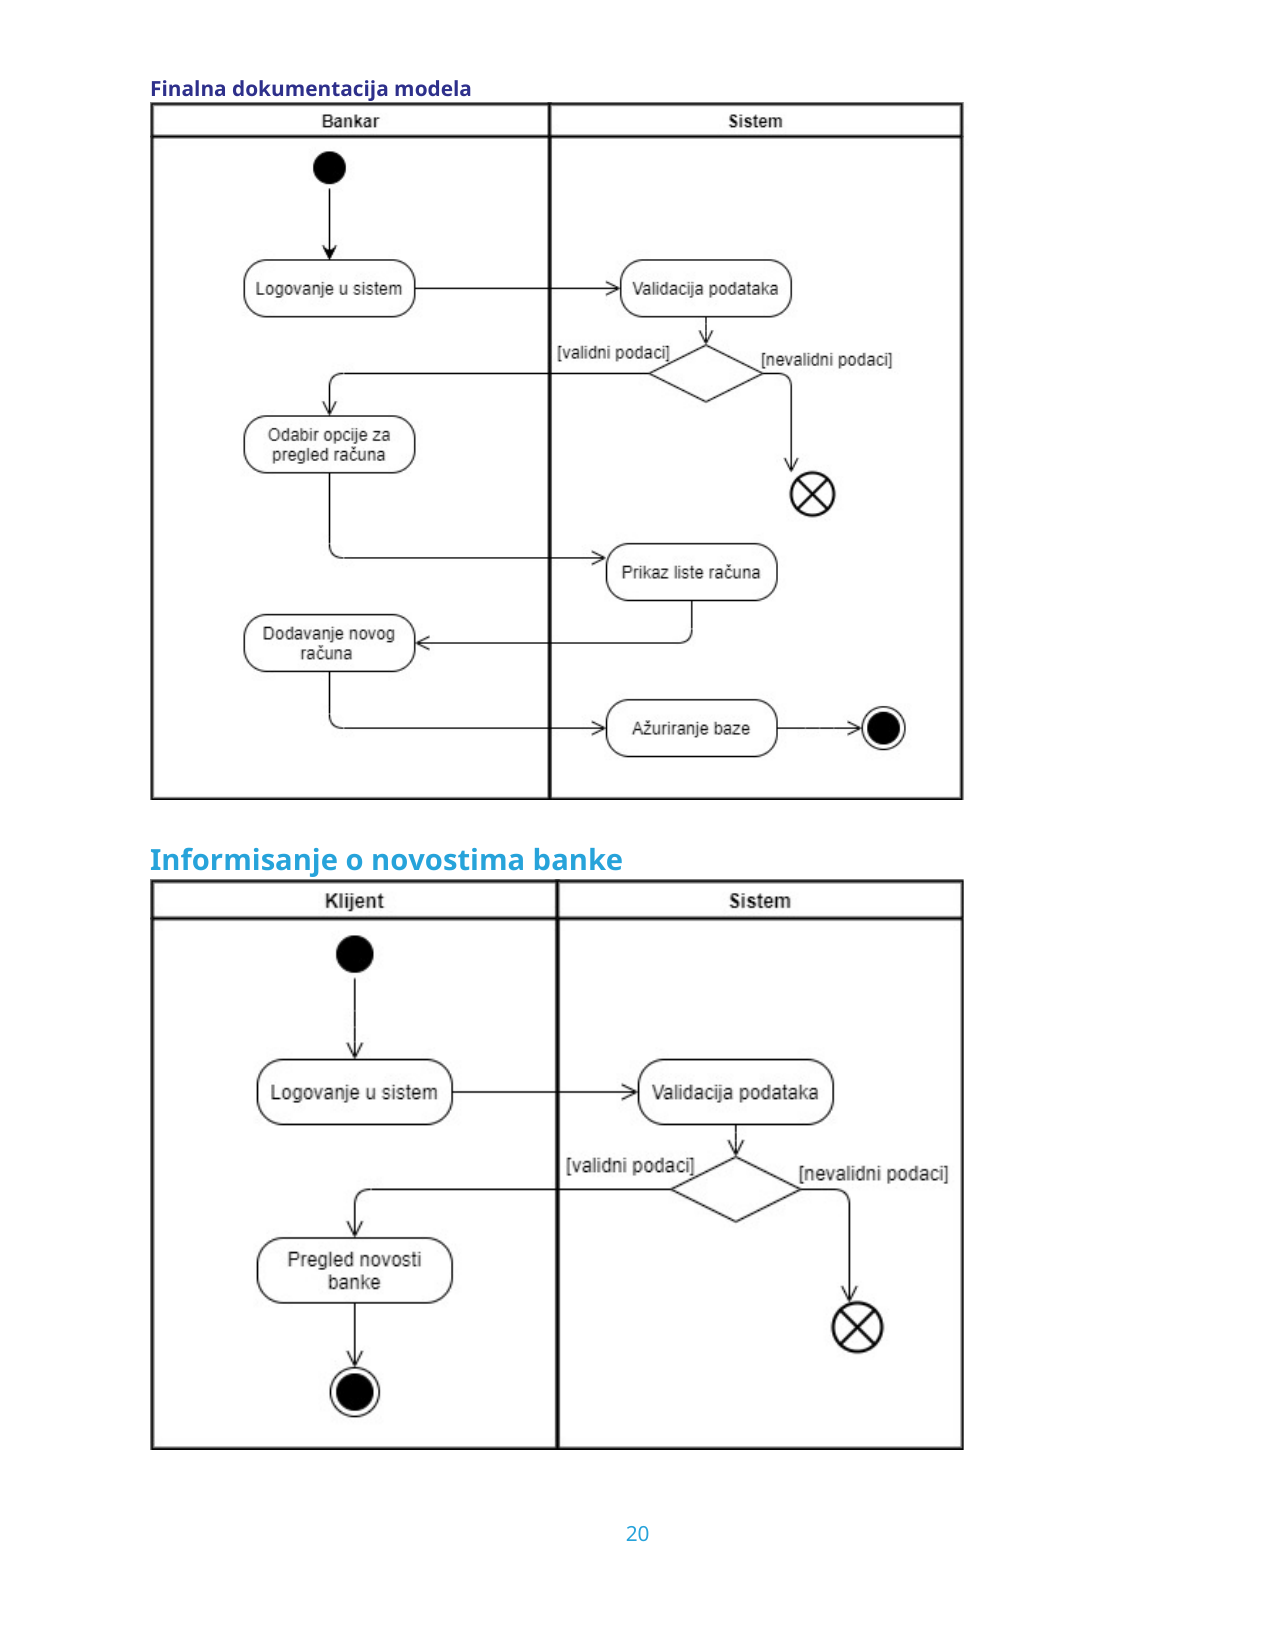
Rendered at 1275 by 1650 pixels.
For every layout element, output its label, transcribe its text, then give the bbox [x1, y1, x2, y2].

picture [150, 879, 964, 1450]
picture [150, 102, 1125, 800]
subtitle Informisanje o novostima banke [150, 839, 1125, 879]
